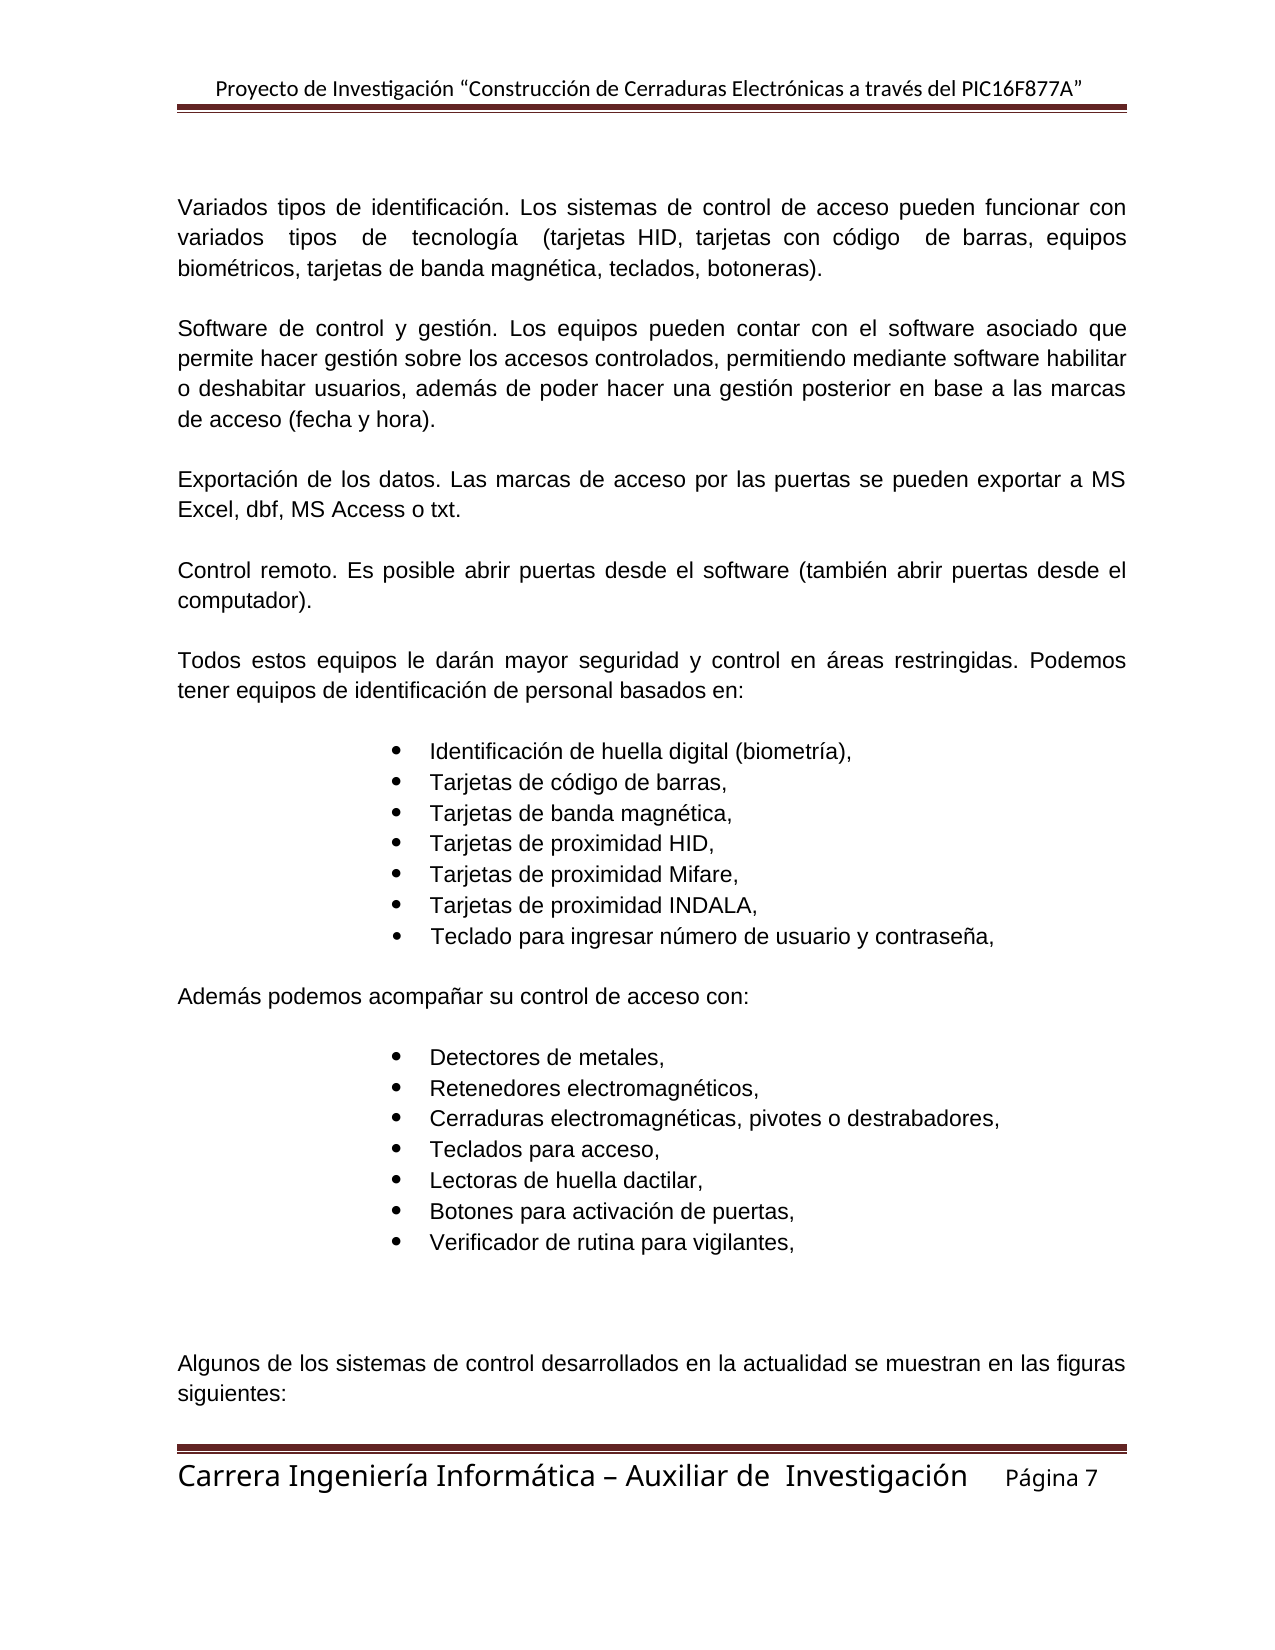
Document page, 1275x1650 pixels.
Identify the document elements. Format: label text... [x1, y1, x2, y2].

list Tarjetas de código de barras, [392, 769, 1127, 796]
text Exportación de los datos. Las marcas de acceso por las puertas se pueden exportar a MS Excel, dbf, MS Access o txt. [177, 466, 1127, 522]
text Software de control y gestión. Los equipos pueden contar con el software asociado que permite hacer gestión sobre los accesos controlados, permitiendo mediante software habilitar o deshabitar usuarios, además de poder hacer una gestión posterior en base a las marcas de acceso (fecha y hora). [177, 315, 1127, 432]
text Además podemos acompañar su control de acceso con: [177, 983, 1127, 1009]
text Variados tipos de identificación. Los sistemas de control de acceso pueden funcionar con variados tipos de tecnología (tarjetas HID, tarjetas con código de barras, equipos biométricos, tarjetas de banda magnética, teclados, botoneras). [177, 194, 1127, 281]
text Algunos de los sistemas de control desarrollados en la actualidad se muestran en las figuras siguientes: [177, 1350, 1127, 1407]
list Botones para activación de puertas, [392, 1198, 1127, 1225]
list Detectores de metales, [392, 1044, 1127, 1071]
list Cerraduras electromagnéticas, pivotes o destrabadores, [392, 1105, 1127, 1132]
list Teclado para ingresar número de usuario y contraseña, [393, 923, 1127, 949]
list Tarjetas de banda magnética, [392, 799, 1127, 826]
list Identificación de huella digital (biometría), [392, 738, 1127, 765]
list Tarjetas de proximidad HID, [392, 830, 1127, 857]
list Lectoras de huella dactilar, [392, 1167, 1127, 1194]
list Teclados para acceso, [392, 1136, 1127, 1163]
list Tarjetas de proximidad INDALA, [392, 892, 1127, 919]
list Verificador de rutina para vigilantes, [392, 1229, 1127, 1256]
text Todos estos equipos le darán mayor seguridad y control en áreas restringidas. Podemos tener equipos de identificación de personal basados en: [177, 647, 1127, 704]
list Tarjetas de proximidad Mifare, [392, 861, 1127, 888]
text Control remoto. Es posible abrir puertas desde el software (también abrir puertas desde el computador). [177, 557, 1127, 613]
list Retenedores electromagnéticos, [392, 1074, 1127, 1101]
